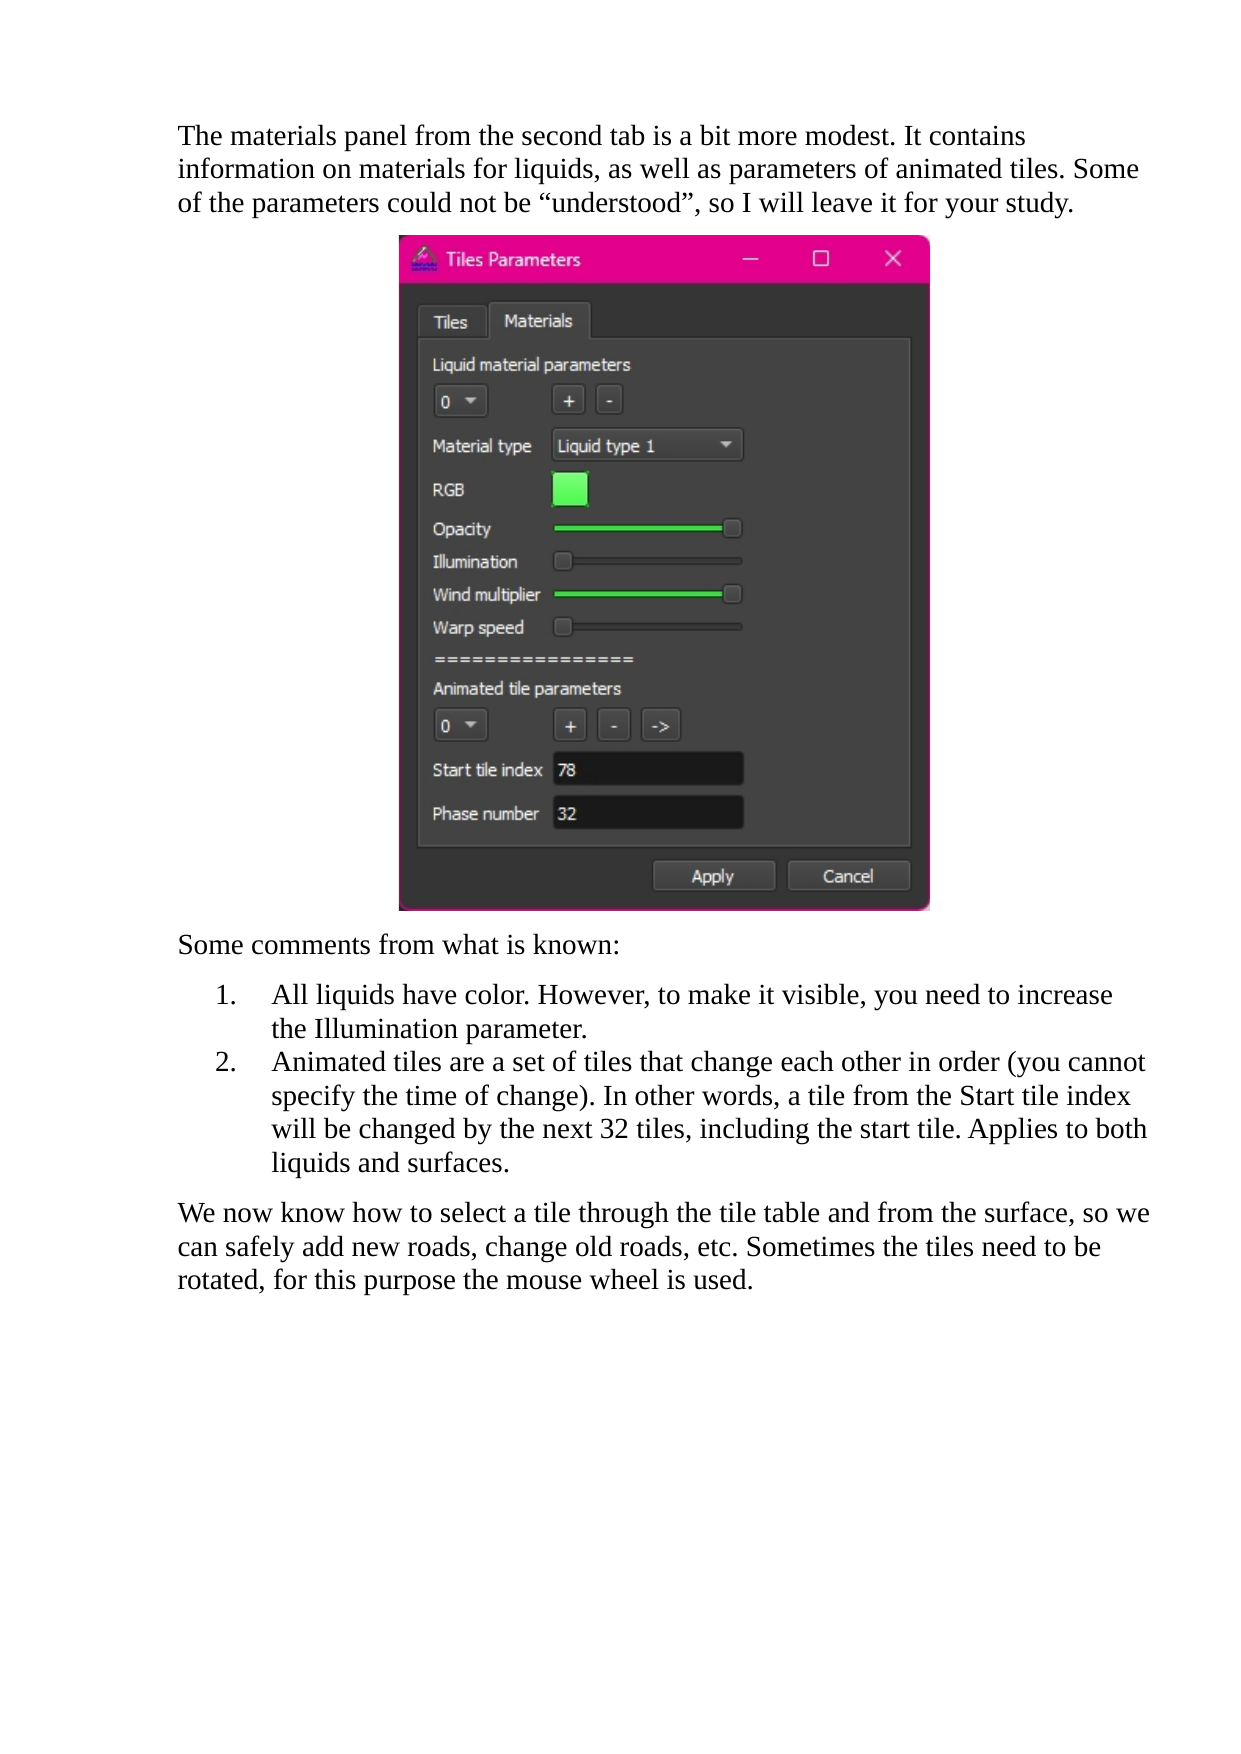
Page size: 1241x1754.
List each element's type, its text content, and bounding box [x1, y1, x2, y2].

list All liquids have color. However, to make it visible, you need to increase the Illumination parameter. [215, 977, 1152, 1044]
text Some comments from what is known: [177, 927, 1152, 961]
text The materials panel from the second tab is a bit more modest. It contains information on materials for liquids, as well as parameters of animated tiles. Some of the parameters could not be “understood”, so I will leave it for your study. [177, 118, 1152, 219]
list Animated tiles are a set of tiles that change each other in order (you cannot specify the time of change). In other words, a tile from the Start tile index will be changed by the next 32 tiles, including the start tile. Applies to both liquids and surfaces. [215, 1044, 1152, 1178]
picture [398, 235, 930, 911]
text We now know how to select a tile through the tile table and from the surface, so we can safely add new roads, change old roads, etc. Sometimes the tiles need to be rotated, for this purpose the mouse wheel is used. [177, 1195, 1152, 1296]
